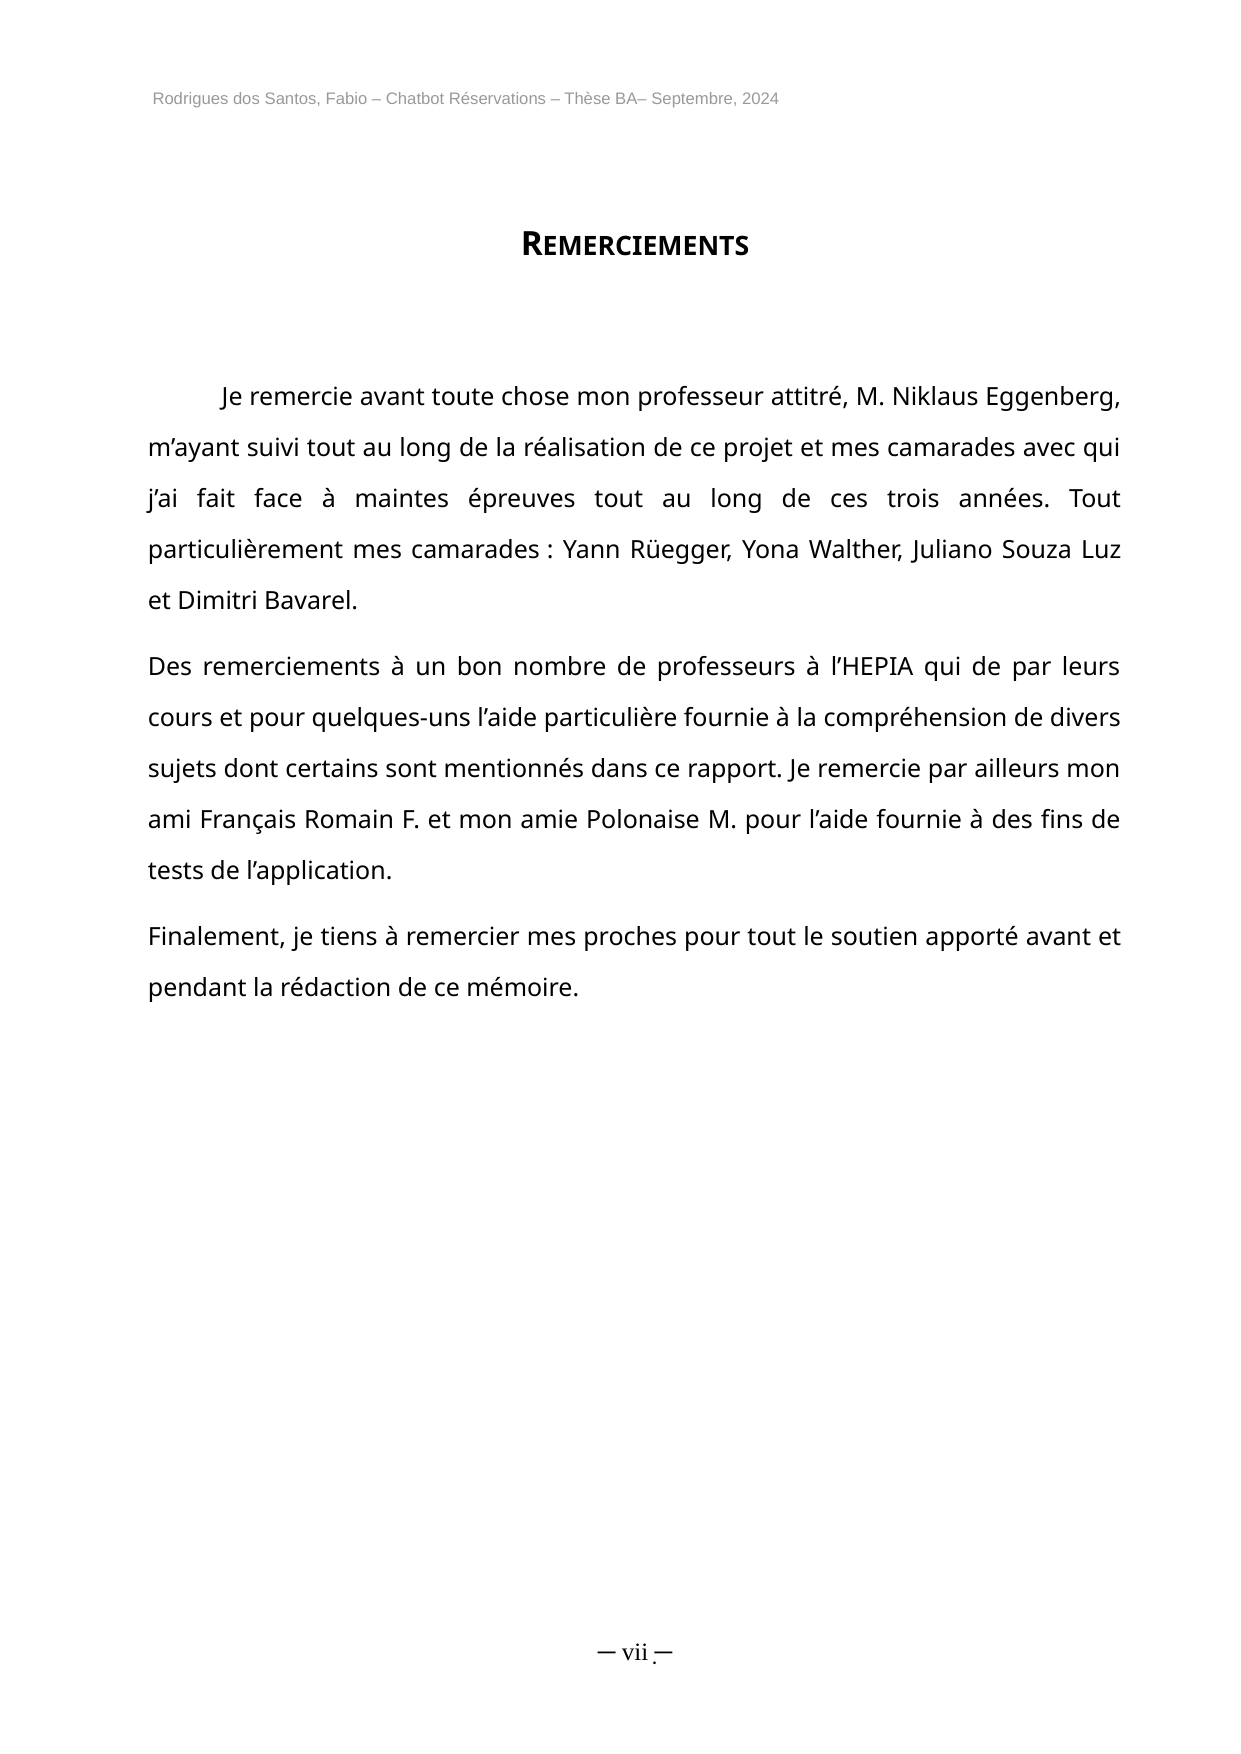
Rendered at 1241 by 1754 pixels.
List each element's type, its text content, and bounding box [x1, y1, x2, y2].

text Finalement, je tiens à remercier mes proches pour tout le soutien apporté avant et pendant la rédaction de ce mémoire. [148, 918, 1122, 1003]
text Des remerciements à un bon nombre de professeurs à l’HEPIA qui de par leurs cours et pour quelques-uns l’aide particulière fournie à la compréhension de divers sujets dont certains sont mentionnés dans ce rapport. Je remercie par ailleurs mon ami Français Romain F. et mon amie Polonaise M. pour l’aide fournie à des fins de tests de l’application. [148, 648, 1122, 887]
text Je remercie avant toute chose mon professeur attitré, M. Niklaus Eggenberg, m’ayant suivi tout au long de la réalisation de ce projet et mes camarades avec qui j’ai fait face à maintes épreuves tout au long de ces trois années. Tout particulièrement mes camarades : Yann Rüegger, Yona Walther, Juliano Souza Luz et Dimitri Bavarel. [148, 379, 1122, 617]
text Remerciements [148, 220, 1122, 265]
